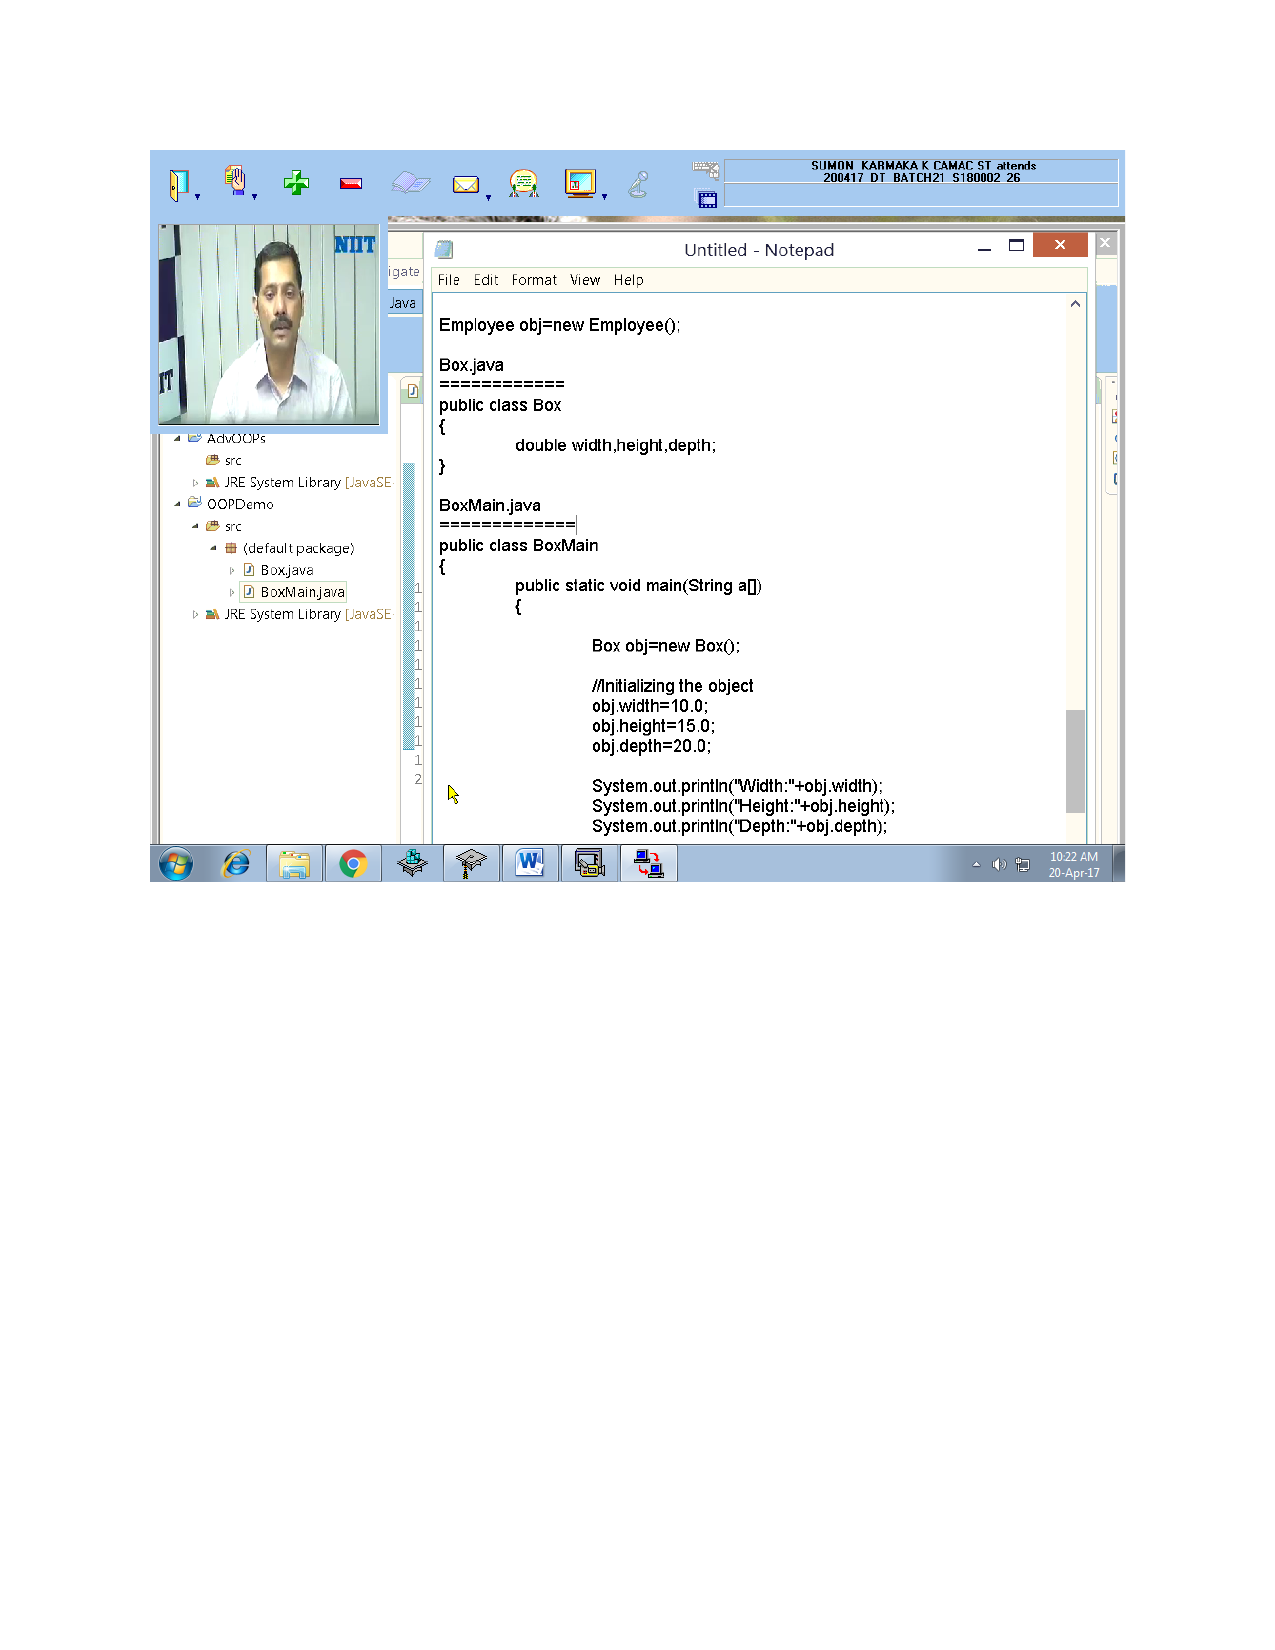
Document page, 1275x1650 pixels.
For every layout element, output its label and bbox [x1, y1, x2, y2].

picture [150, 150, 1125, 882]
